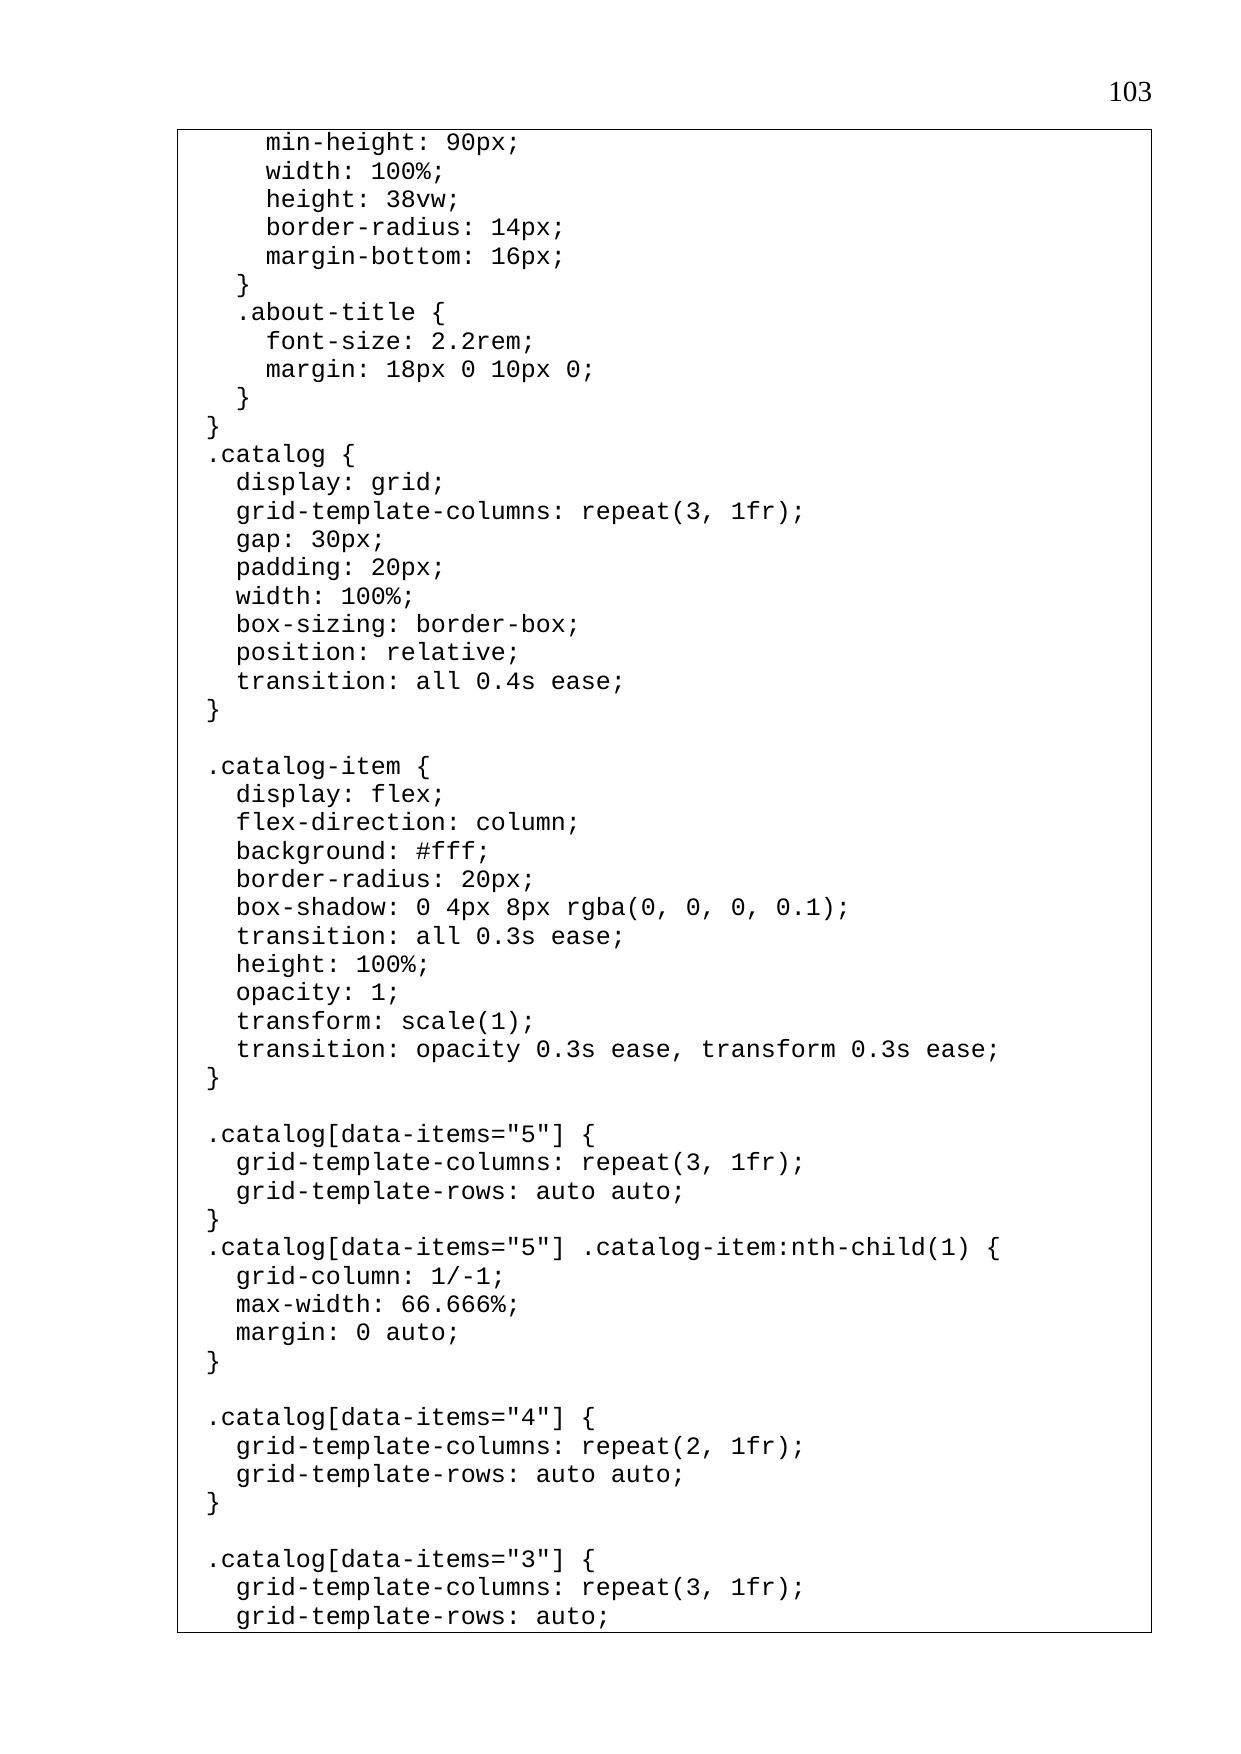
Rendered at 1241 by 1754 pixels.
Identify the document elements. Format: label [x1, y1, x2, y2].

table_header [178, 130, 1151, 1632]
